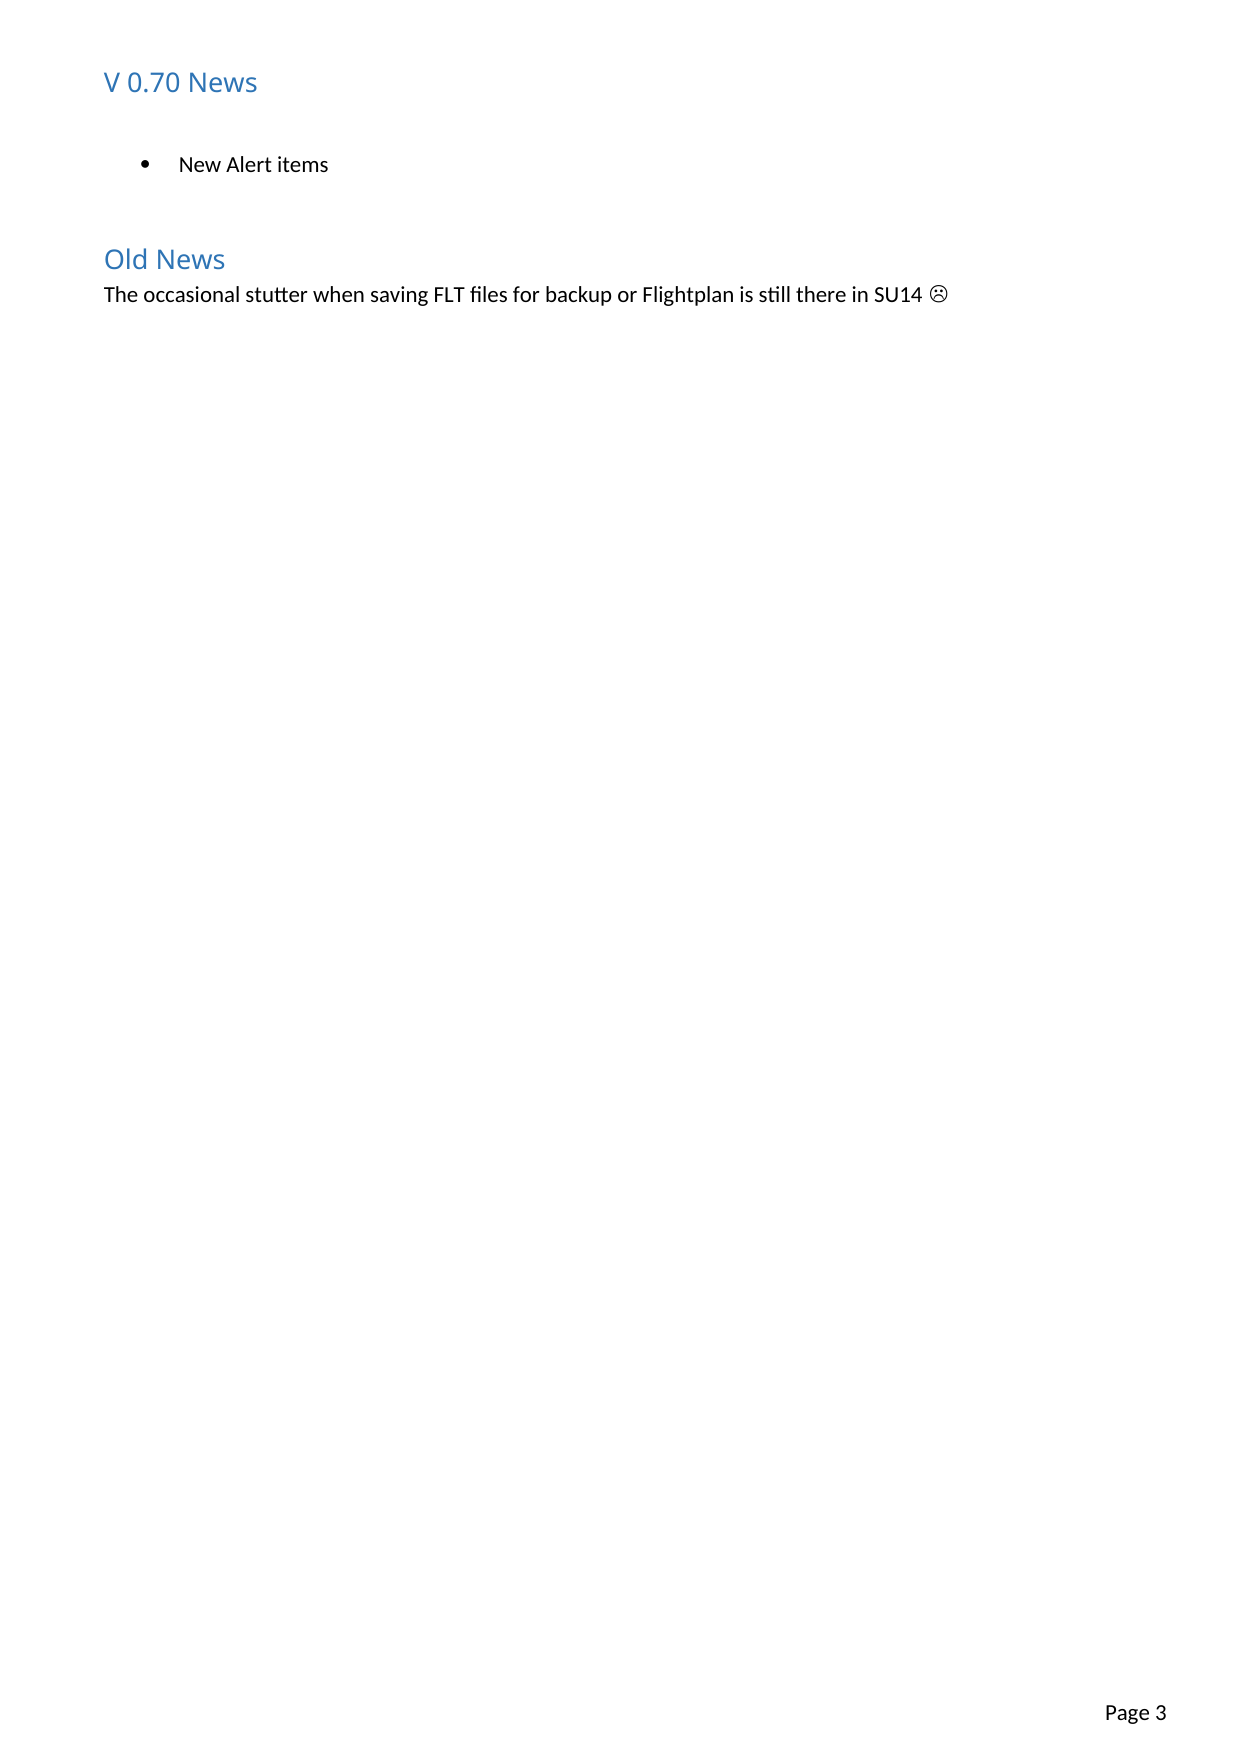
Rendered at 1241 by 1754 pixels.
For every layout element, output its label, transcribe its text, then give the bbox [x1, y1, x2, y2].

text The occasional stutter when saving FLT files for backup or Flightplan is still there in SU14 [103, 281, 1167, 308]
subtitle V 0.70 News [103, 63, 1167, 100]
list New Alert items [141, 150, 1167, 178]
subtitle Old News [103, 241, 1167, 278]
